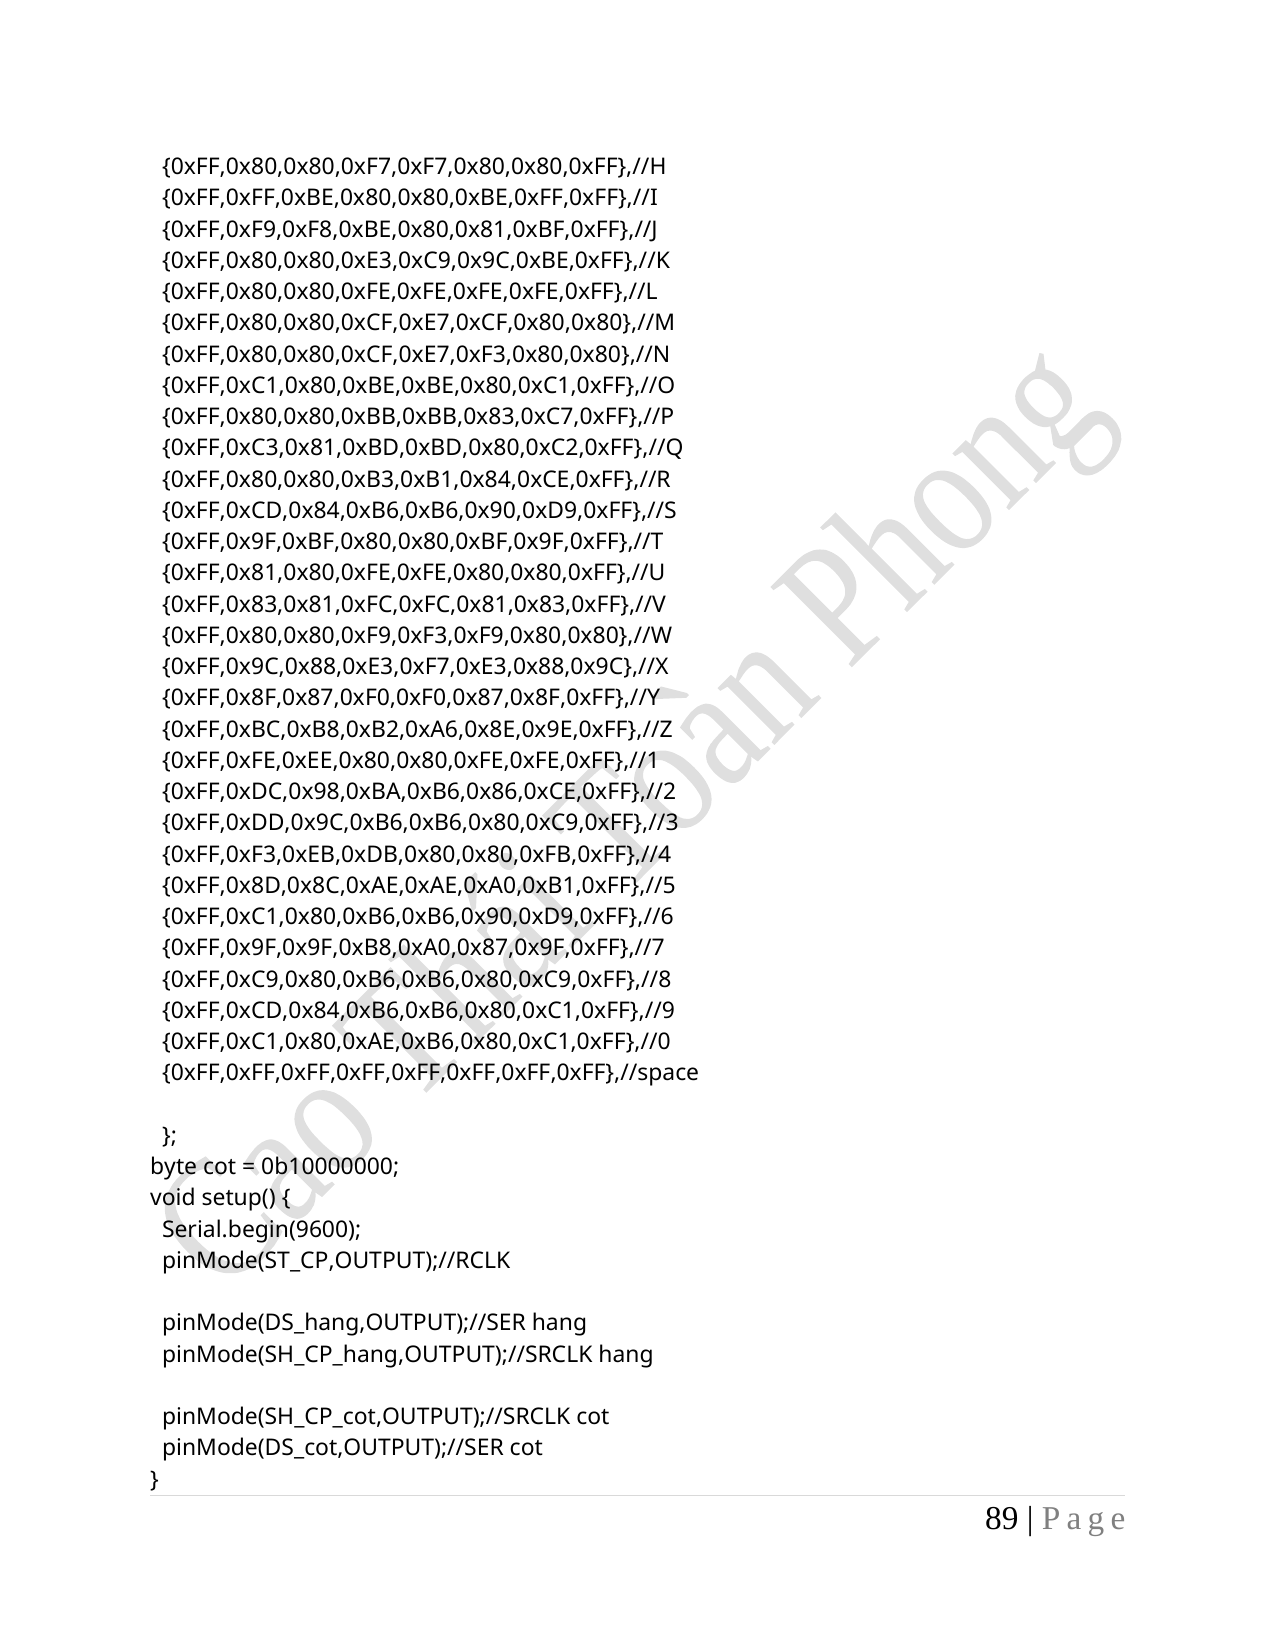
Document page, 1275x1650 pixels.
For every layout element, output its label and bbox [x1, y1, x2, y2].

table_header [139, 150, 1136, 1494]
